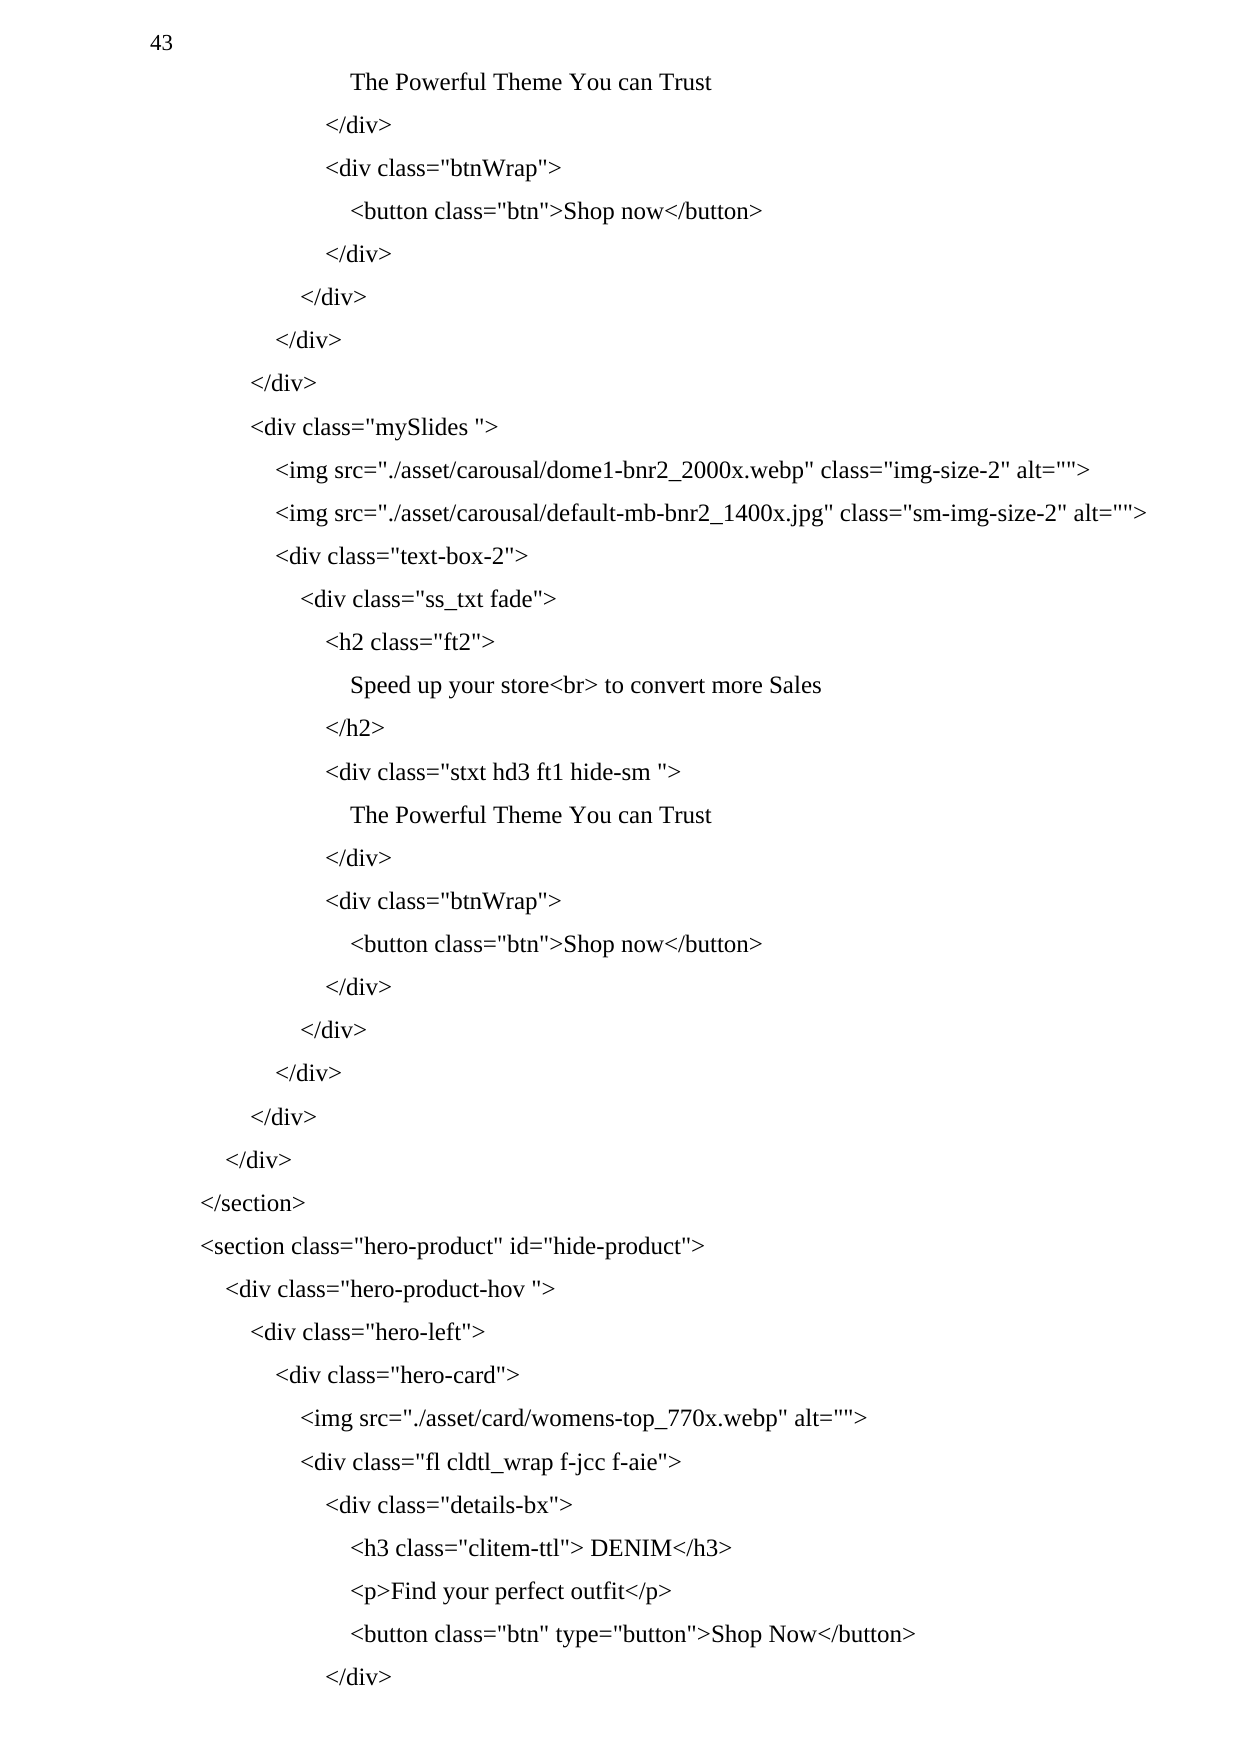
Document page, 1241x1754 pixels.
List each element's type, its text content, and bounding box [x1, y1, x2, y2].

text <div class="hero-card"> [150, 1360, 1151, 1389]
text <div class="details-bx"> [150, 1490, 1151, 1518]
text <div class="ss_txt fade"> [150, 584, 1151, 613]
text </section> [150, 1188, 1151, 1217]
text </h2> [150, 713, 1151, 742]
text <div class="btnWrap"> [150, 153, 1151, 182]
text </div> [150, 1015, 1151, 1044]
text </div> [150, 239, 1151, 268]
text </div> [150, 368, 1151, 397]
text </div> [150, 325, 1151, 354]
text Speed up your store<br> to convert more Sales [150, 670, 1151, 699]
text </div> [150, 1058, 1151, 1087]
text </div> [150, 110, 1151, 138]
text The Powerful Theme You can Trust [150, 800, 1151, 828]
text <div class="hero-product-hov "> [150, 1274, 1151, 1303]
text <img src="./asset/carousal/dome1-bnr2_2000x.webp" class="img-size-2" alt=""> [150, 455, 1151, 483]
text </div> [150, 1102, 1151, 1130]
text <div class="btnWrap"> [150, 886, 1151, 915]
text </div> [150, 1145, 1151, 1173]
text <h3 class="clitem-ttl"> DENIM</h3> [150, 1533, 1151, 1562]
text <h2 class="ft2"> [150, 627, 1151, 656]
text <div class="mySlides "> [150, 412, 1151, 440]
text <div class="stxt hd3 ft1 hide-sm "> [150, 757, 1151, 785]
text <img src="./asset/card/womens-top_770x.webp" alt=""> [150, 1403, 1151, 1432]
text <div class="fl cldtl_wrap f-jcc f-aie"> [150, 1447, 1151, 1475]
text </div> [150, 843, 1151, 872]
text <img src="./asset/carousal/default-mb-bnr2_1400x.jpg" class="sm-img-size-2" alt=""> [150, 498, 1151, 527]
text </div> [150, 1662, 1151, 1691]
text <div class="text-box-2"> [150, 541, 1151, 570]
text <section class="hero-product" id="hide-product"> [150, 1231, 1151, 1260]
text <div class="hero-left"> [150, 1317, 1151, 1346]
text The Powerful Theme You can Trust [150, 67, 1151, 95]
text </div> [150, 972, 1151, 1001]
text </div> [150, 282, 1151, 311]
text <button class="btn" type="button">Shop Now</button> [150, 1619, 1151, 1648]
text <button class="btn">Shop now</button> [150, 196, 1151, 225]
text <button class="btn">Shop now</button> [150, 929, 1151, 958]
text <p>Find your perfect outfit</p> [150, 1576, 1151, 1605]
